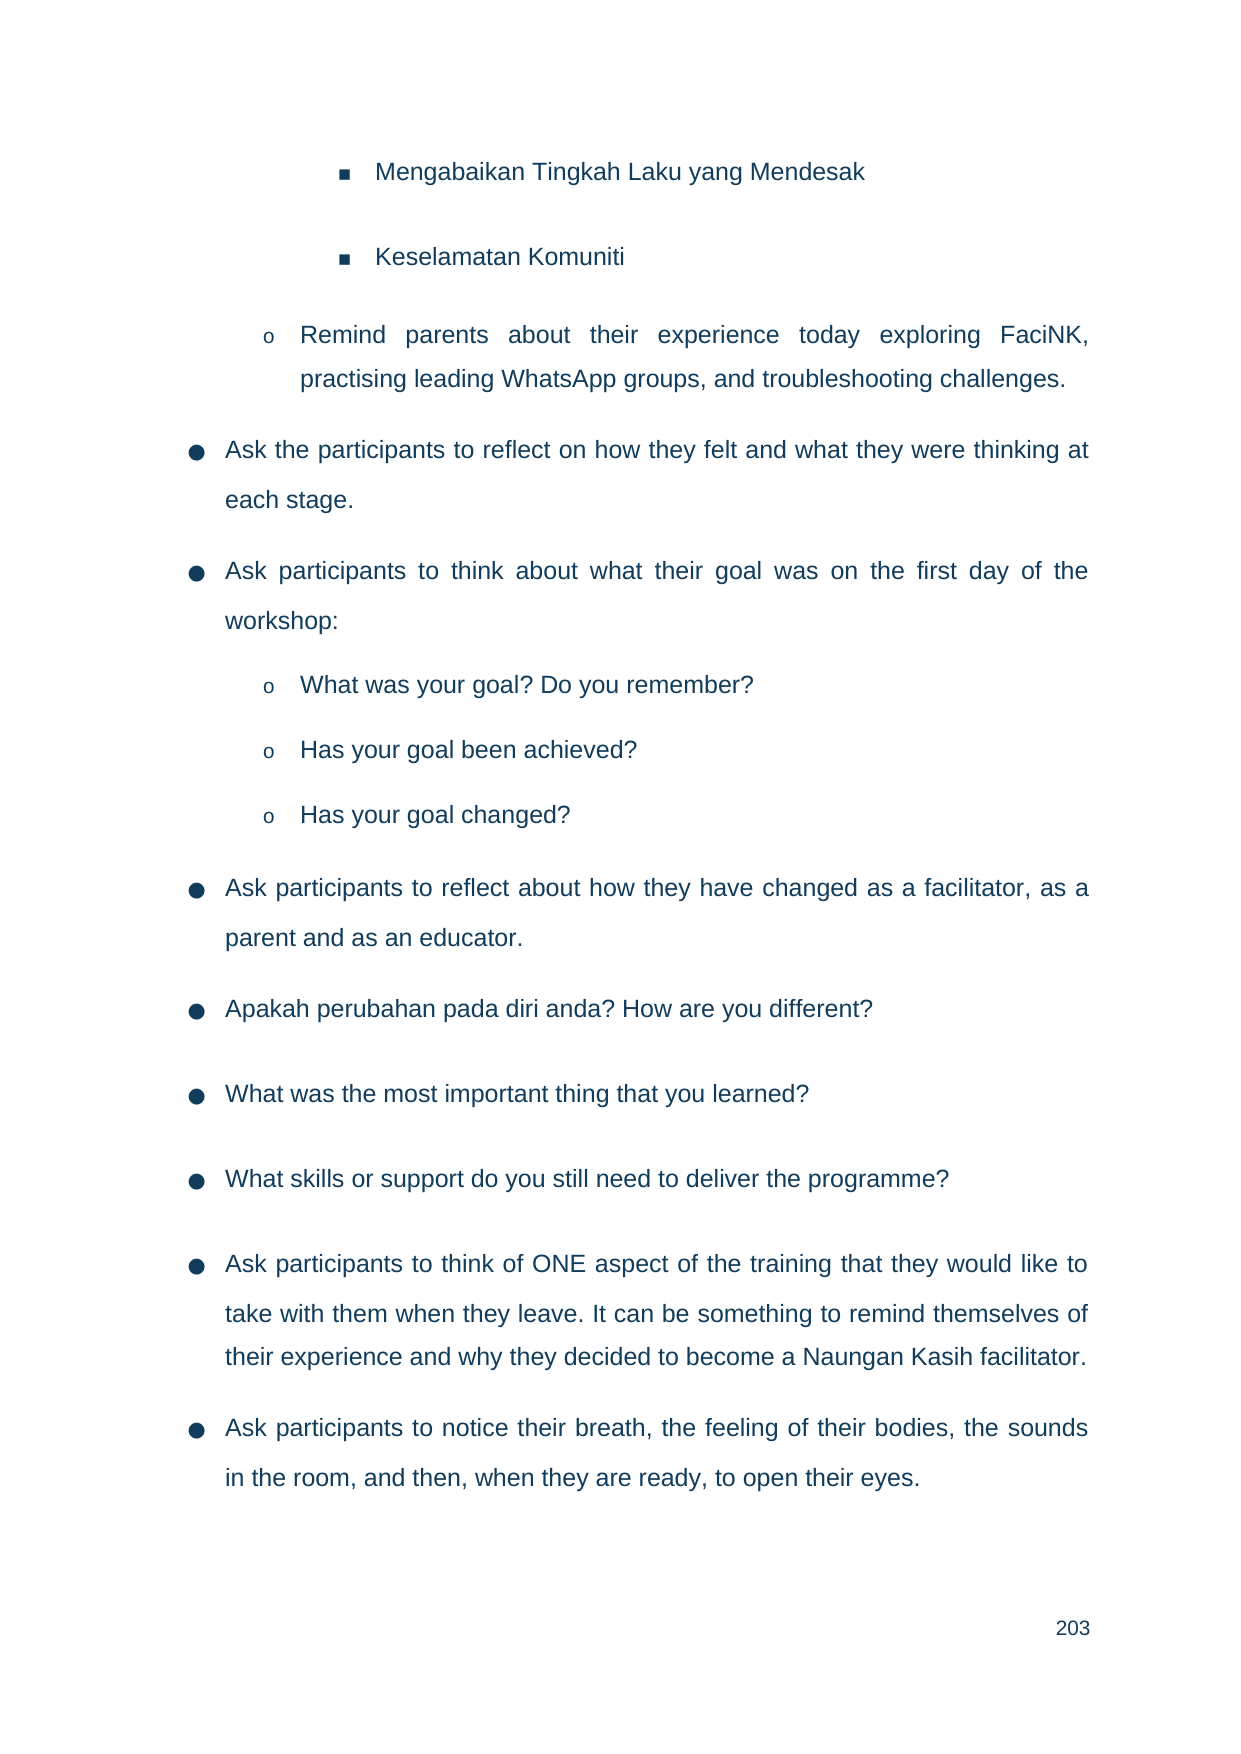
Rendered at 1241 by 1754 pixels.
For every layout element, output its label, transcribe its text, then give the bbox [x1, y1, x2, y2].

list Remind parents about their experience today exploring FaciNK, practising leading WhatsApp groups, and troubleshooting challenges. [262, 320, 1090, 393]
list Apakah perubahan pada diri anda? How are you different? [187, 987, 1090, 1029]
list What was your goal? Do you remember? [262, 670, 1090, 699]
list Mengabaikan Tingkah Laku yang Mendesak [337, 150, 1090, 193]
list What skills or support do you still need to deliver the programme? [187, 1157, 1090, 1199]
list Keselamatan Komuniti [337, 235, 1090, 278]
list What was the most important thing that you learned? [187, 1072, 1090, 1114]
list Ask the participants to reflect on how they felt and what they were thinking at each stage. [187, 428, 1090, 514]
list Ask participants to notice their breath, the feeling of their bodies, the sounds in the room, and then, when they are ready, to open their eyes. [187, 1406, 1090, 1492]
list Ask participants to reflect about how they have changed as a facilitator, as a parent and as an educator. [187, 866, 1090, 952]
list Ask participants to think of ONE aspect of the training that they would like to take with them when they leave. It can be something to remind themselves of their experience and why they decided to become a Naungan Kasih facilitator. [187, 1242, 1090, 1371]
list Has your goal been achieved? [262, 735, 1090, 765]
list Has your goal changed? [262, 801, 1090, 830]
list Ask participants to think about what their goal was on the first day of the workshop: [187, 549, 1090, 635]
